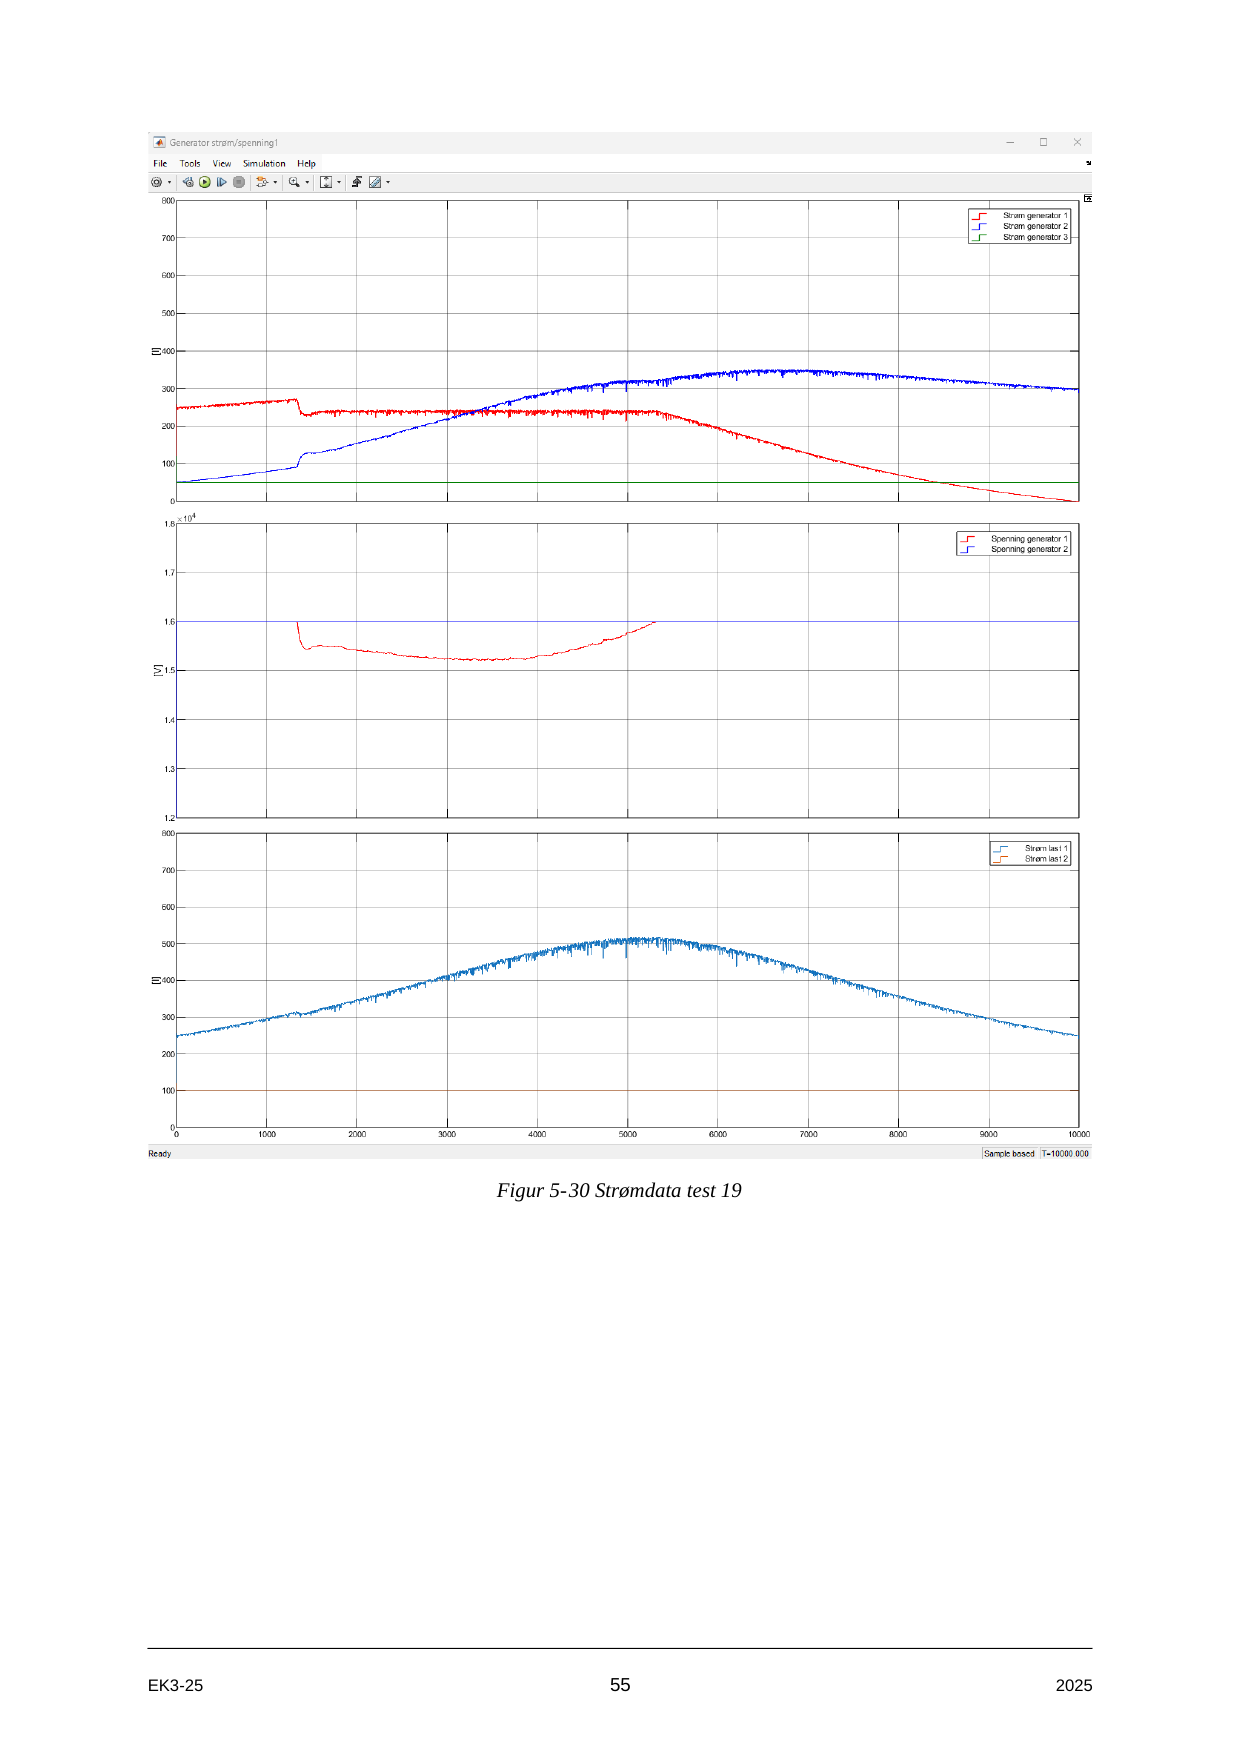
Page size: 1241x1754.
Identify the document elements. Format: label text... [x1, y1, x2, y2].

picture [148, 132, 1092, 1159]
